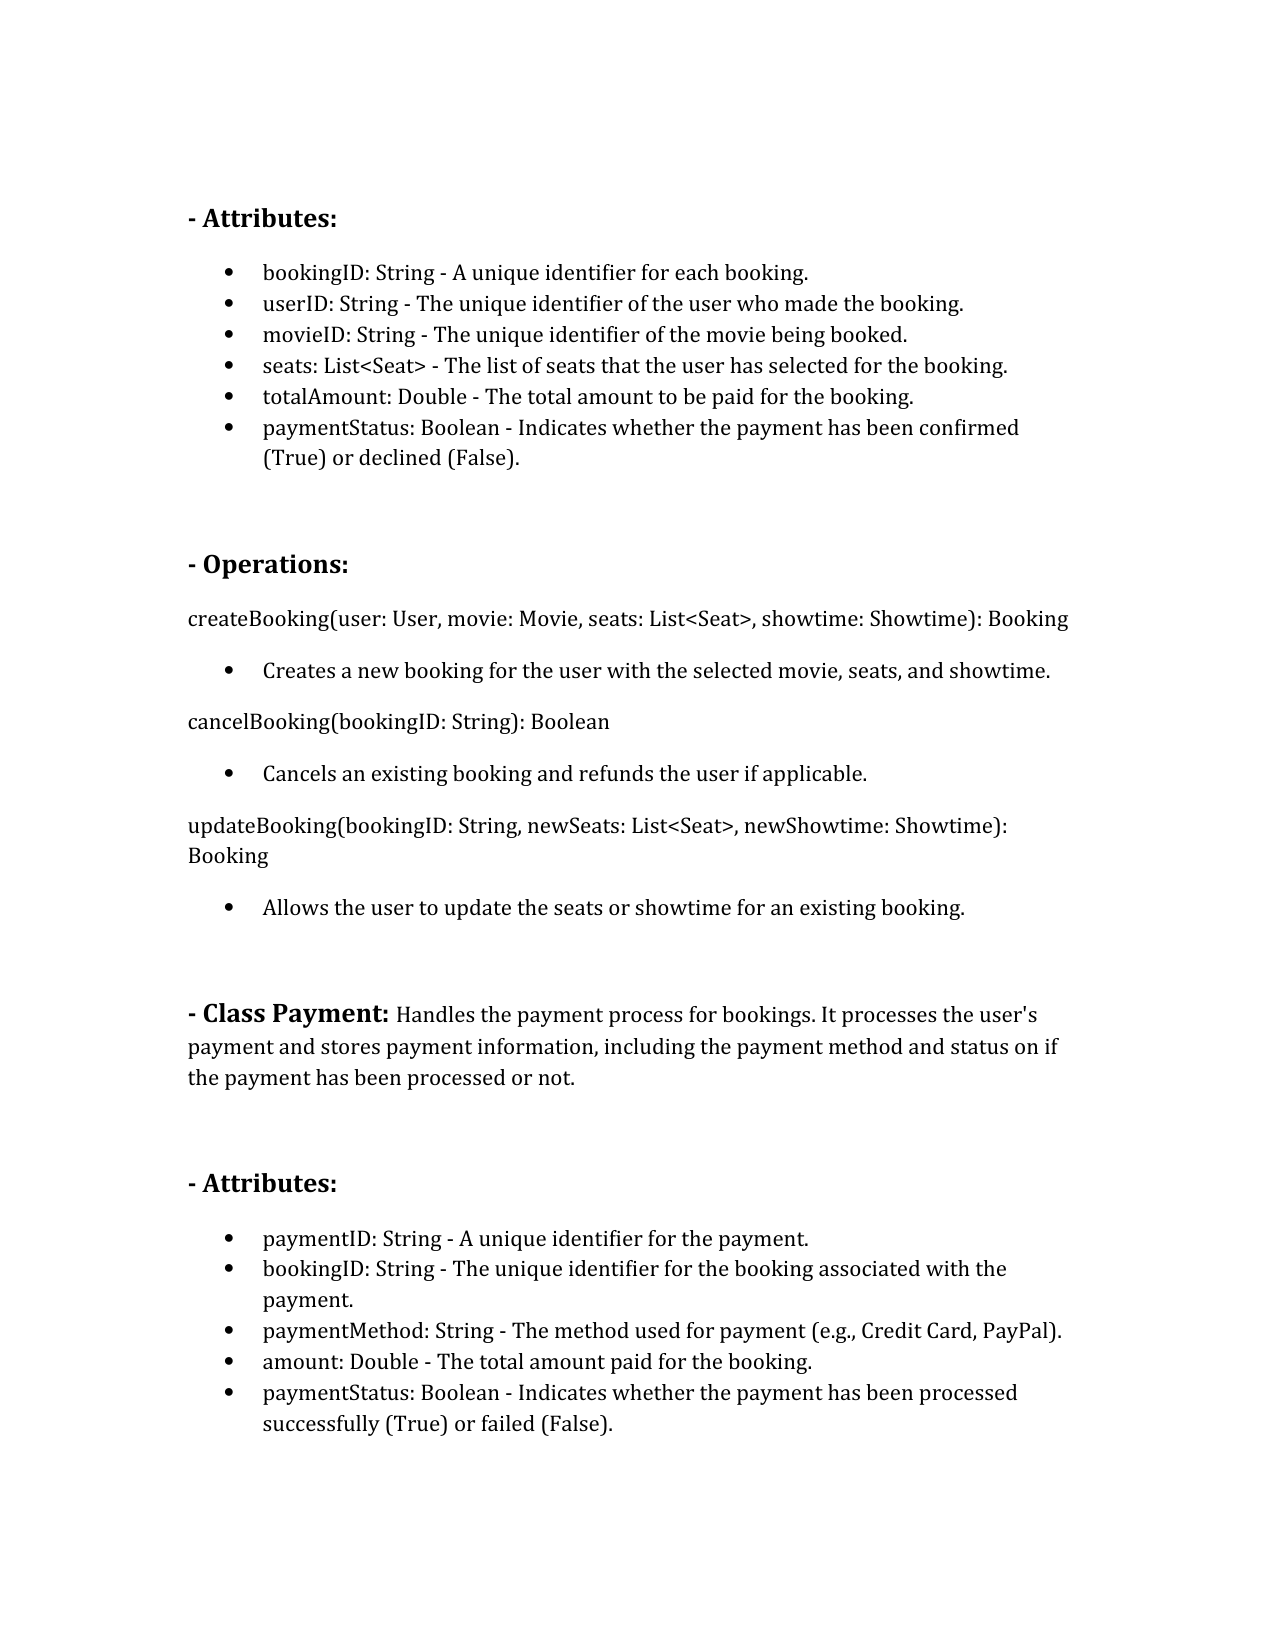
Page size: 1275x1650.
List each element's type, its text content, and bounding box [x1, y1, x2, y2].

list paymentStatus: Boolean - Indicates whether the payment has been confirmed (True) or declined (False). [225, 413, 1087, 471]
list seats: List<Seat> - The list of seats that the user has selected for the booking. [225, 351, 1087, 378]
list Cancels an existing booking and refunds the user if applicable. [225, 759, 1087, 786]
text - Operations: [187, 547, 1087, 579]
list bookingID: String - A unique identifier for each booking. [225, 259, 1087, 286]
list paymentID: String - A unique identifier for the payment. [225, 1224, 1087, 1251]
list Allows the user to update the seats or showtime for an existing booking. [225, 894, 1087, 921]
list userID: String - The unique identifier of the user who made the booking. [225, 290, 1087, 317]
list Creates a new booking for the user with the selected movie, seats, and showtime. [225, 656, 1087, 683]
text - Attributes: [187, 1167, 1087, 1199]
text - Class Payment: Handles the payment process for bookings. It processes the user's payment and stores payment information, including the payment method and status on if the payment has been processed or not. [187, 997, 1087, 1091]
text createBooking(user: User, movie: Movie, seats: List<Seat>, showtime: Showtime): Booking [187, 604, 1087, 631]
list paymentMethod: String - The method used for payment (e.g., Credit Card, PayPal). [225, 1317, 1087, 1344]
list amount: Double - The total amount paid for the booking. [225, 1348, 1087, 1374]
list paymentStatus: Boolean - Indicates whether the payment has been processed successfully (True) or failed (False). [225, 1378, 1087, 1436]
text updateBooking(bookingID: String, newSeats: List<Seat>, newShowtime: Showtime): Booking [187, 811, 1087, 869]
text - Attributes: [187, 202, 1087, 233]
list bookingID: String - The unique identifier for the booking associated with the payment. [225, 1255, 1087, 1313]
list movieID: String - The unique identifier of the movie being booked. [225, 321, 1087, 347]
text cancelBooking(bookingID: String): Boolean [187, 708, 1087, 735]
list totalAmount: Double - The total amount to be paid for the booking. [225, 382, 1087, 409]
